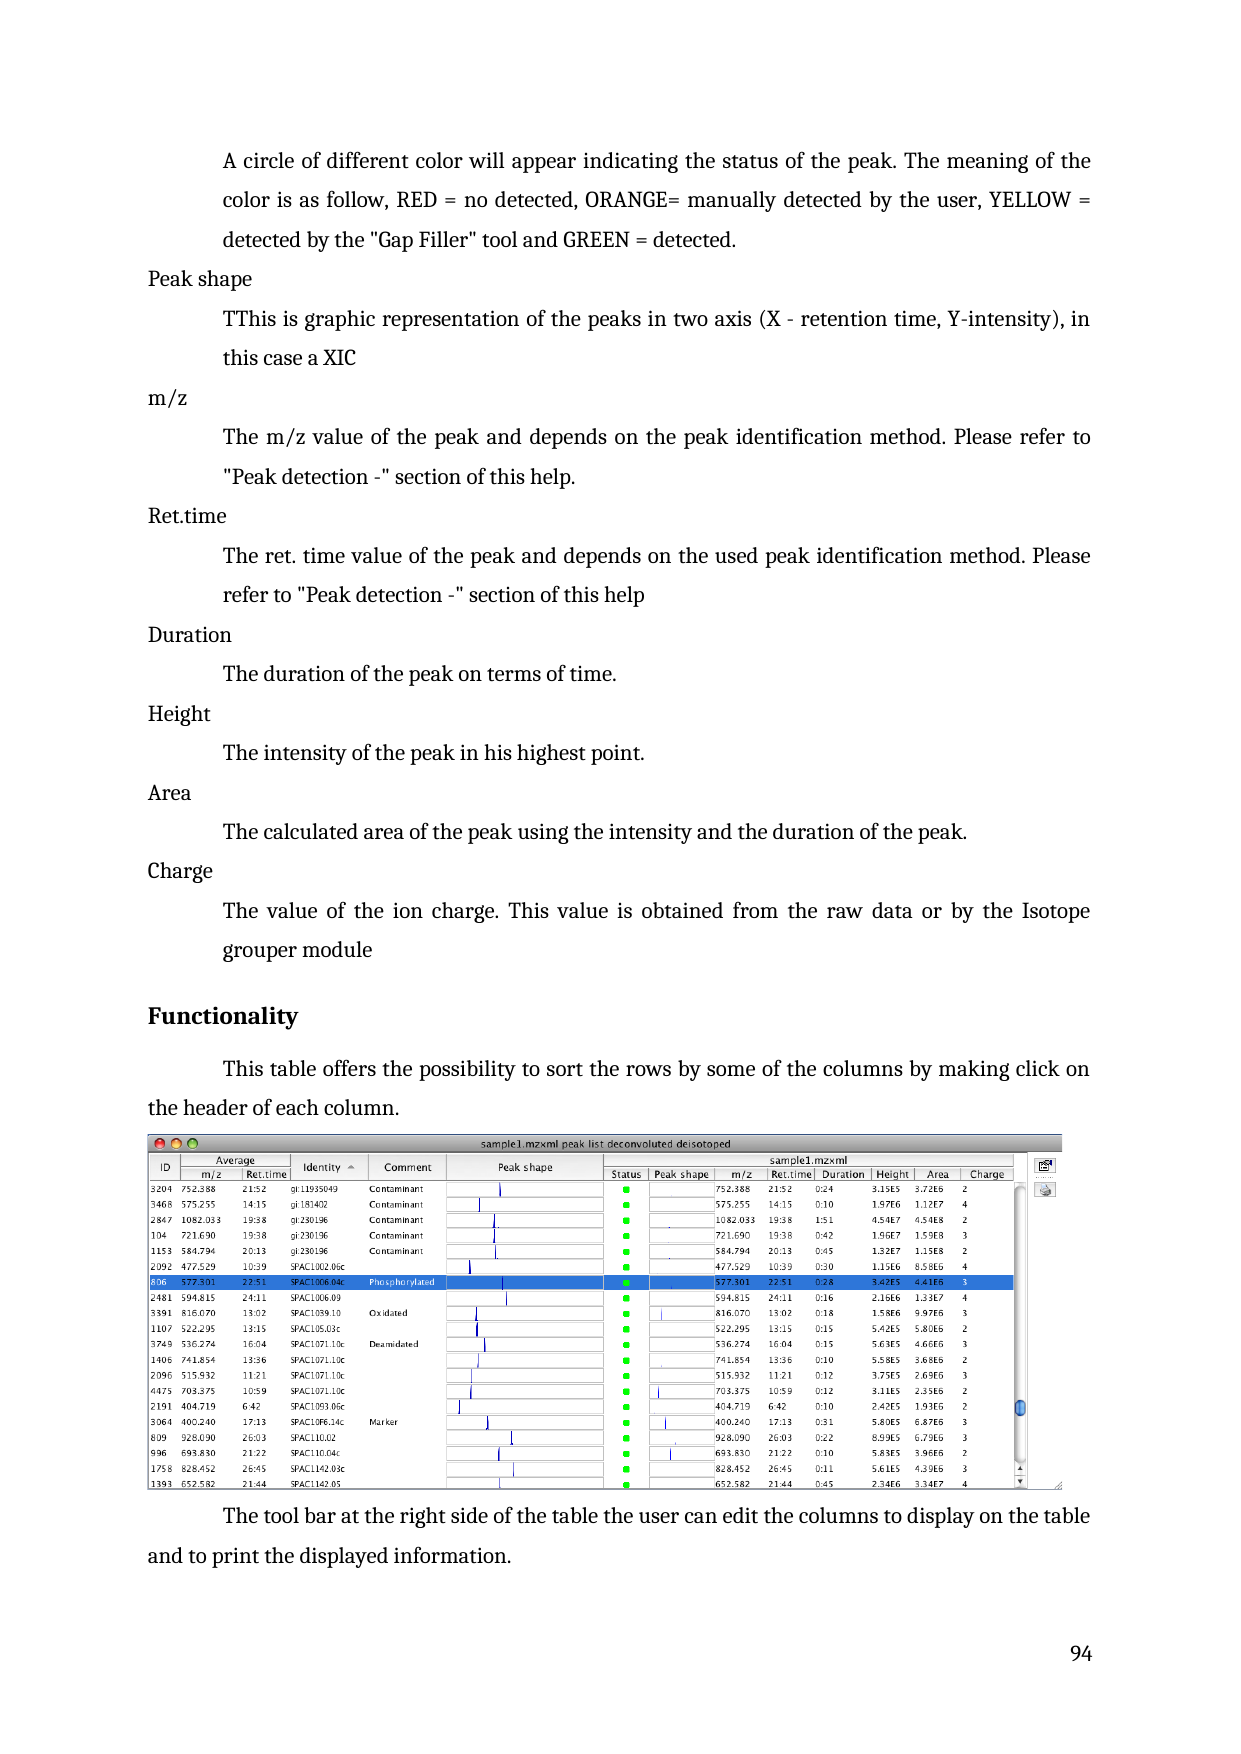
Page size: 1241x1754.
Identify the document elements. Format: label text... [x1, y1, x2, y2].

text Ret.time [148, 503, 1092, 529]
text Peak shape [148, 266, 1092, 292]
picture [147, 1134, 1063, 1490]
text Area [148, 779, 1092, 806]
text The duration of the peak on terms of time. [223, 661, 1092, 687]
text Height [148, 700, 1092, 727]
text The value of the ion charge. This value is obtained from the raw data or by the Isotope grouper module [223, 898, 1092, 964]
text m/z [148, 384, 1092, 411]
text TThis is graphic representation of the peaks in two axis (X - retention time, Y-intensity), in this case a XIC [223, 306, 1092, 371]
text Charge [148, 858, 1092, 885]
subtitle Functionality [148, 1002, 1092, 1031]
text Duration [148, 621, 1092, 648]
text The intensity of the peak in his highest point. [223, 740, 1092, 766]
text The ret. time value of the peak and depends on the used peak identification method. Please refer to "Peak detection -" section of this help [223, 542, 1092, 608]
text The m/z value of the peak and depends on the peak identification method. Please refer to "Peak detection -" section of this help. [223, 424, 1092, 490]
text A circle of different color will appear indicating the status of the peak. The meaning of the color is as follow, RED = no detected, ORANGE= manually detected by the user, YELLOW = detected by the "Gap Filler" tool and GREEN = detected. [223, 148, 1092, 253]
text The tool bar at the right side of the table the user can edit the columns to display on the table and to print the displayed information. [148, 1503, 1092, 1569]
text The calculated area of the peak using the intensity and the duration of the peak. [223, 819, 1092, 845]
text This table offers the possibility to sort the rows by some of the columns by making click on the header of each column. [148, 1056, 1092, 1121]
